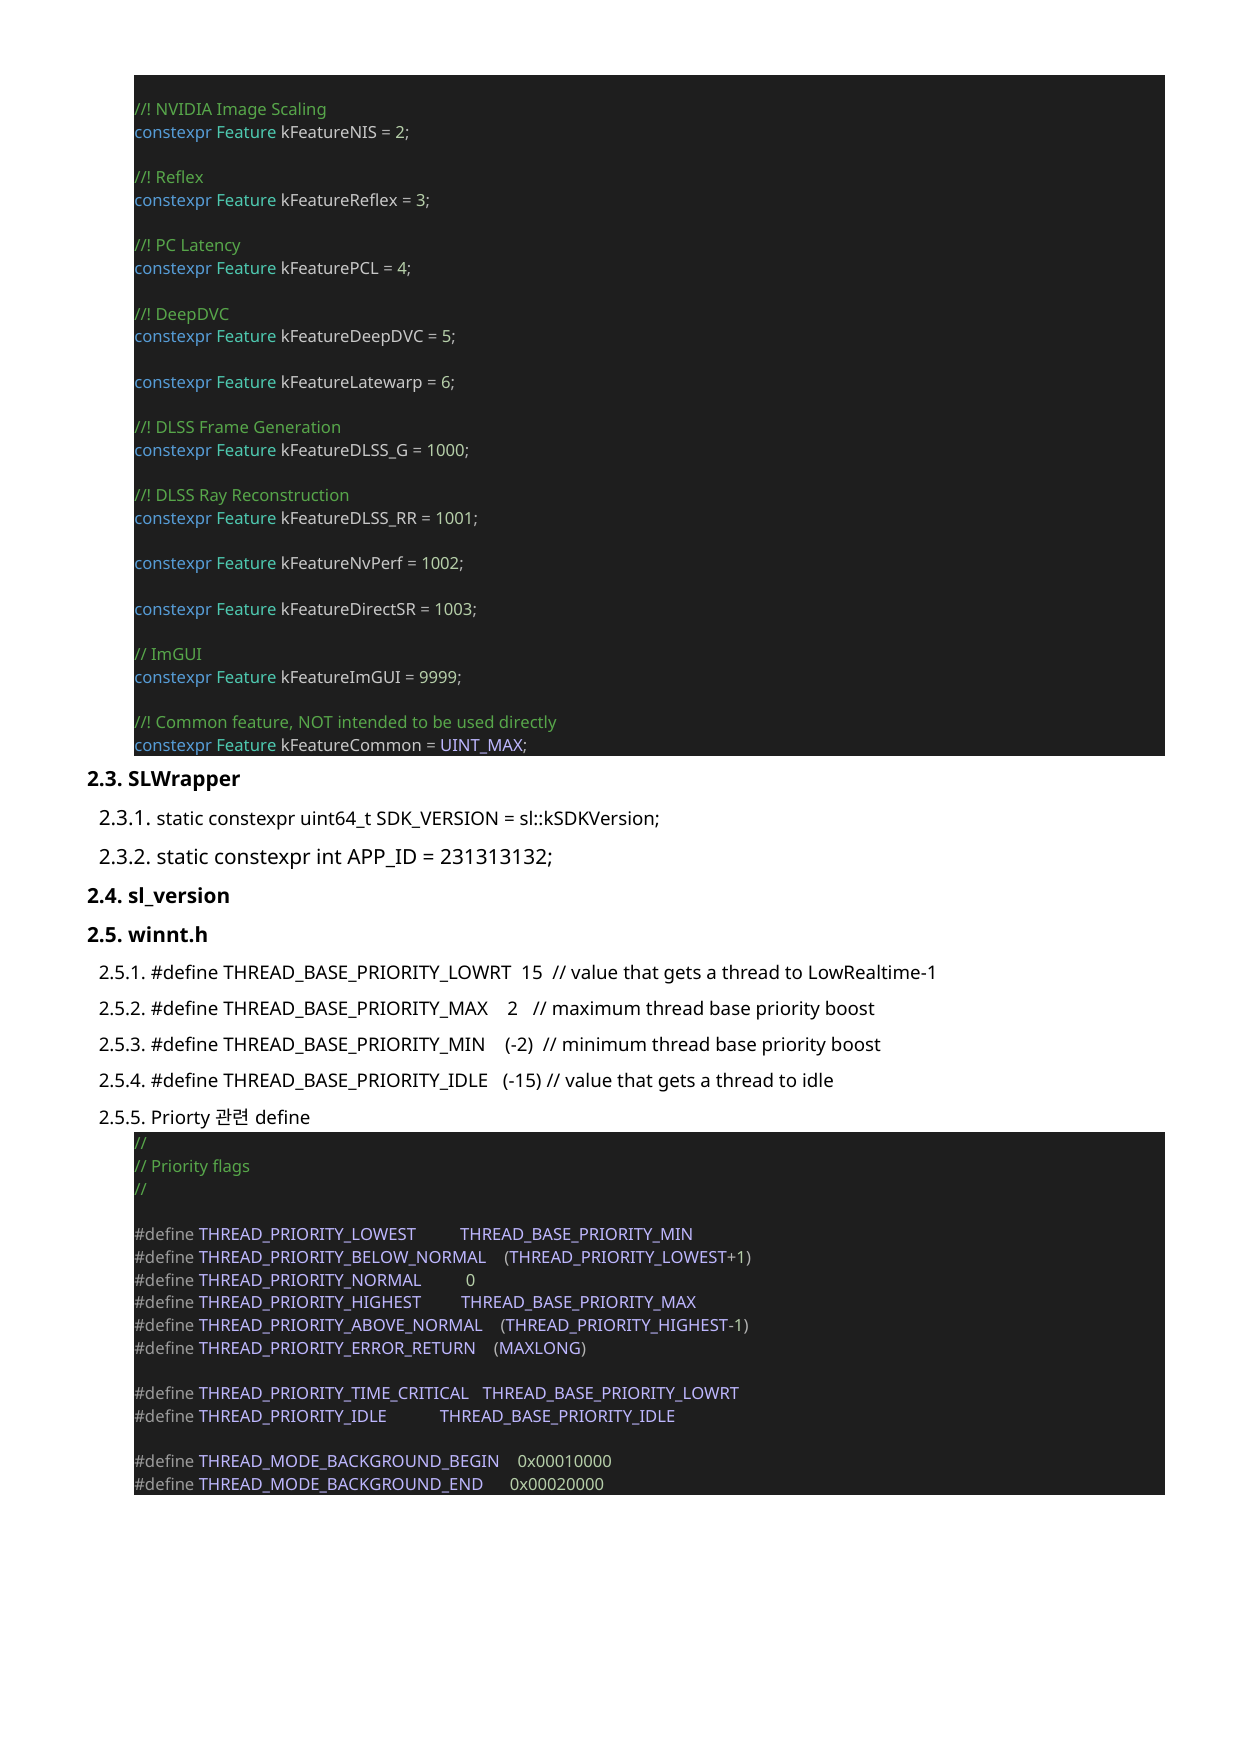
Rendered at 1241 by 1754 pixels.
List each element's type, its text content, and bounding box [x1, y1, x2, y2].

text #define THREAD_PRIORITY_BELOW_NORMAL (THREAD_PRIORITY_LOWEST+1) [134, 1246, 1165, 1268]
subtitle winnt.h [87, 920, 1165, 949]
text // Priority flags [134, 1155, 1165, 1177]
text // [134, 1132, 1165, 1155]
subtitle #define THREAD_BASE_PRIORITY_MAX 2 // maximum thread base priority boost [98, 995, 1165, 1021]
text //! Reflex [134, 166, 1165, 188]
text constexpr Feature kFeatureCommon = UINT_MAX; [134, 733, 1165, 756]
text constexpr Feature kFeatureDLSS_RR = 1001; [134, 506, 1165, 529]
text #define THREAD_PRIORITY_HIGHEST THREAD_BASE_PRIORITY_MAX [134, 1291, 1165, 1314]
text constexpr Feature kFeaturePCL = 4; [134, 257, 1165, 279]
subtitle Priorty 관련 define [98, 1103, 1165, 1130]
text //! DLSS Frame Generation [134, 416, 1165, 438]
text //! DeepDVC [134, 302, 1165, 325]
subtitle SLWrapper [87, 764, 1165, 793]
text #define THREAD_PRIORITY_IDLE THREAD_BASE_PRIORITY_IDLE [134, 1404, 1165, 1427]
text // [134, 1177, 1165, 1200]
subtitle #define THREAD_BASE_PRIORITY_IDLE (-15) // value that gets a thread to idle [98, 1067, 1165, 1092]
text // ImGUI [134, 643, 1165, 665]
text #define THREAD_MODE_BACKGROUND_END 0x00020000 [134, 1473, 1165, 1495]
subtitle sl_version [87, 881, 1165, 910]
text //! DLSS Ray Reconstruction [134, 484, 1165, 506]
text #define THREAD_PRIORITY_ABOVE_NORMAL (THREAD_PRIORITY_HIGHEST-1) [134, 1314, 1165, 1336]
text #define THREAD_PRIORITY_ERROR_RETURN (MAXLONG) [134, 1336, 1165, 1359]
subtitle #define THREAD_BASE_PRIORITY_MIN (-2) // minimum thread base priority boost [98, 1031, 1165, 1057]
text constexpr Feature kFeatureReflex = 3; [134, 188, 1165, 211]
text //! PC Latency [134, 234, 1165, 257]
text //! Common feature, NOT intended to be used directly [134, 711, 1165, 733]
subtitle static constexpr int APP_ID = 231313132; [98, 842, 1165, 871]
text #define THREAD_PRIORITY_TIME_CRITICAL THREAD_BASE_PRIORITY_LOWRT [134, 1382, 1165, 1404]
text constexpr Feature kFeatureDirectSR = 1003; [134, 597, 1165, 620]
text #define THREAD_MODE_BACKGROUND_BEGIN 0x00010000 [134, 1450, 1165, 1473]
text //! NVIDIA Image Scaling [134, 98, 1165, 120]
text constexpr Feature kFeatureDLSS_G = 1000; [134, 438, 1165, 461]
text constexpr Feature kFeatureNvPerf = 1002; [134, 552, 1165, 574]
text constexpr Feature kFeatureImGUI = 9999; [134, 665, 1165, 688]
subtitle static constexpr uint64_t SDK_VERSION = sl::kSDKVersion; [98, 803, 1165, 832]
text #define THREAD_PRIORITY_NORMAL 0 [134, 1268, 1165, 1291]
text constexpr Feature kFeatureLatewarp = 6; [134, 370, 1165, 393]
text constexpr Feature kFeatureDeepDVC = 5; [134, 325, 1165, 347]
subtitle #define THREAD_BASE_PRIORITY_LOWRT 15 // value that gets a thread to LowRealtime-1 [98, 959, 1165, 985]
text constexpr Feature kFeatureNIS = 2; [134, 120, 1165, 143]
text #define THREAD_PRIORITY_LOWEST THREAD_BASE_PRIORITY_MIN [134, 1223, 1165, 1246]
